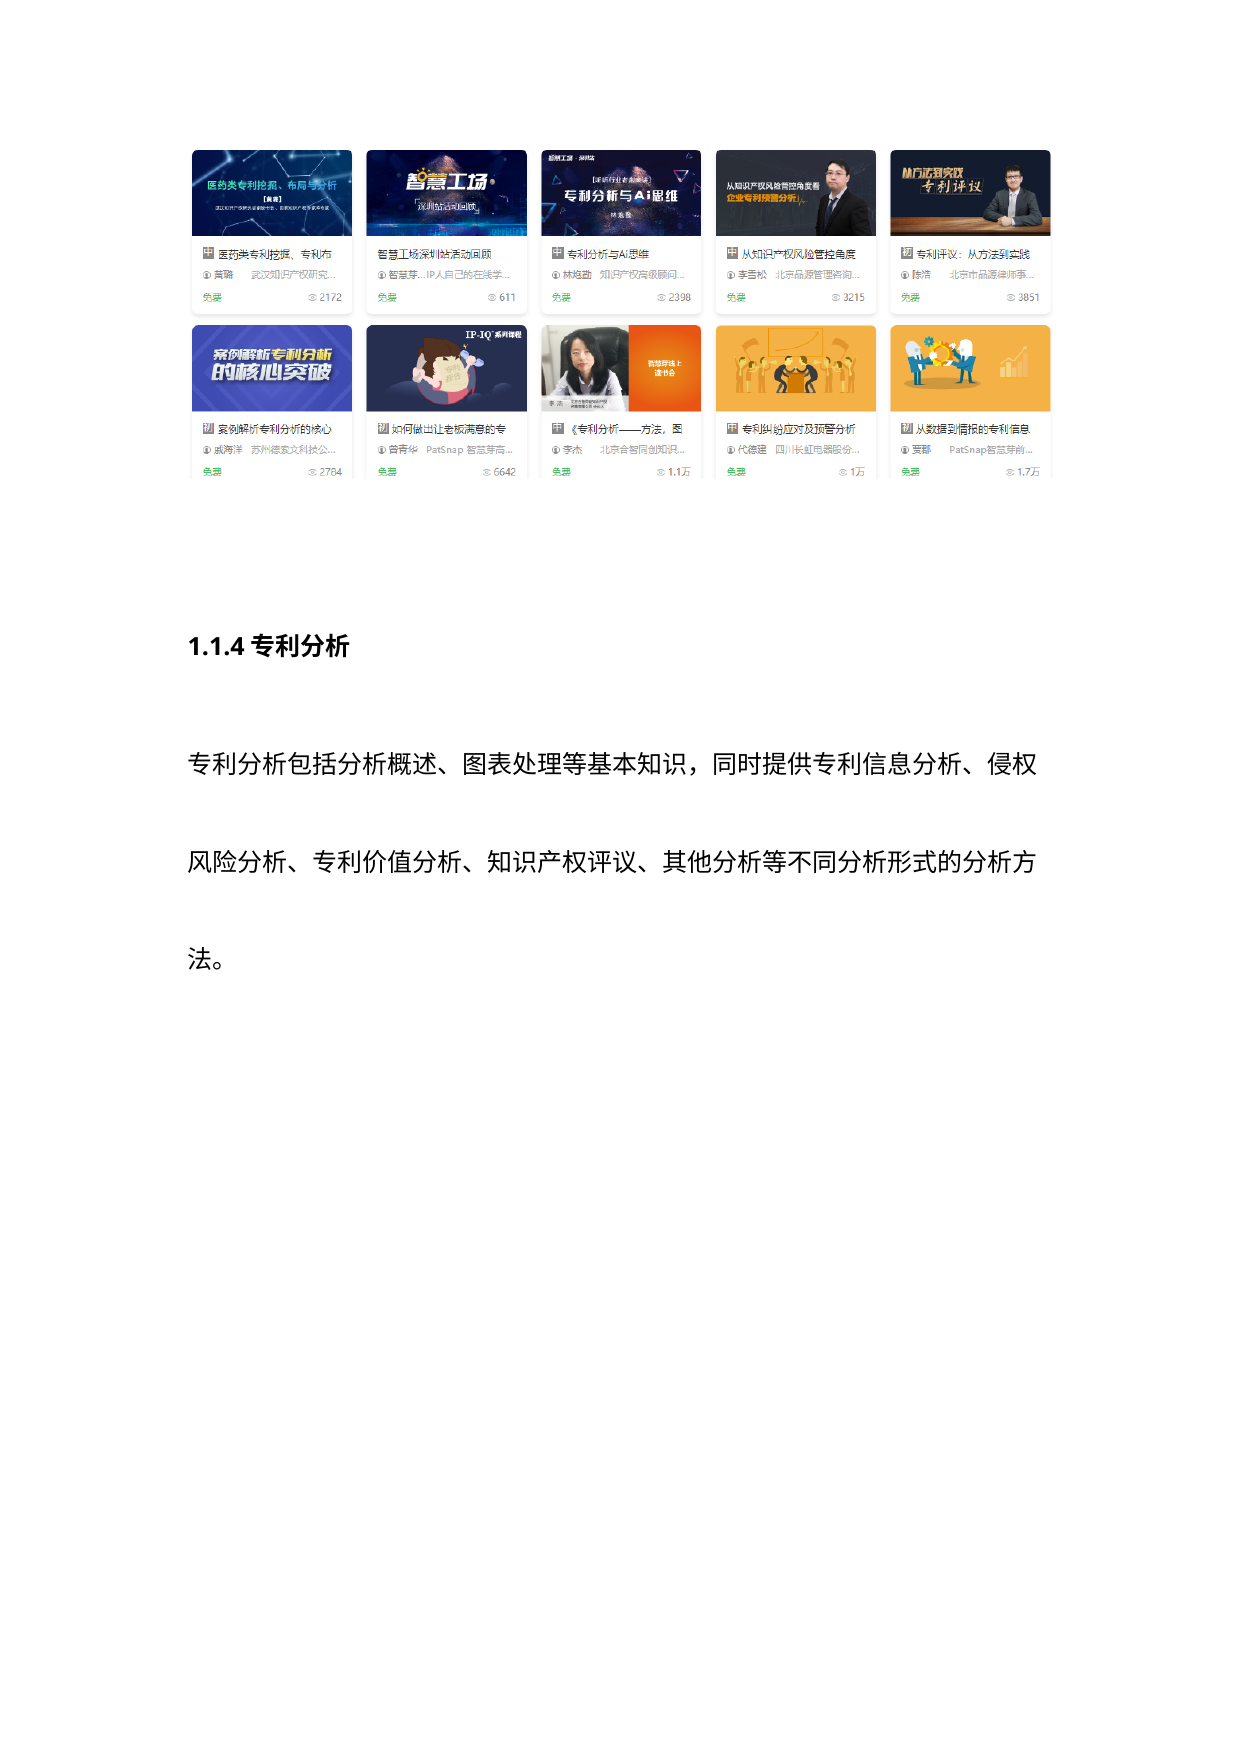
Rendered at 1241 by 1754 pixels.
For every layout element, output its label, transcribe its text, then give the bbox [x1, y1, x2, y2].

text 专利分析包括分析概述、图表处理等基本知识，同时提供专利信息分析、侵权风险分析、专利价值分析、知识产权评议、其他分析等不同分析形式的分析方法。 [187, 730, 1053, 990]
picture [188, 147, 1054, 479]
subtitle 1.1.4专利分析 [187, 612, 1053, 677]
